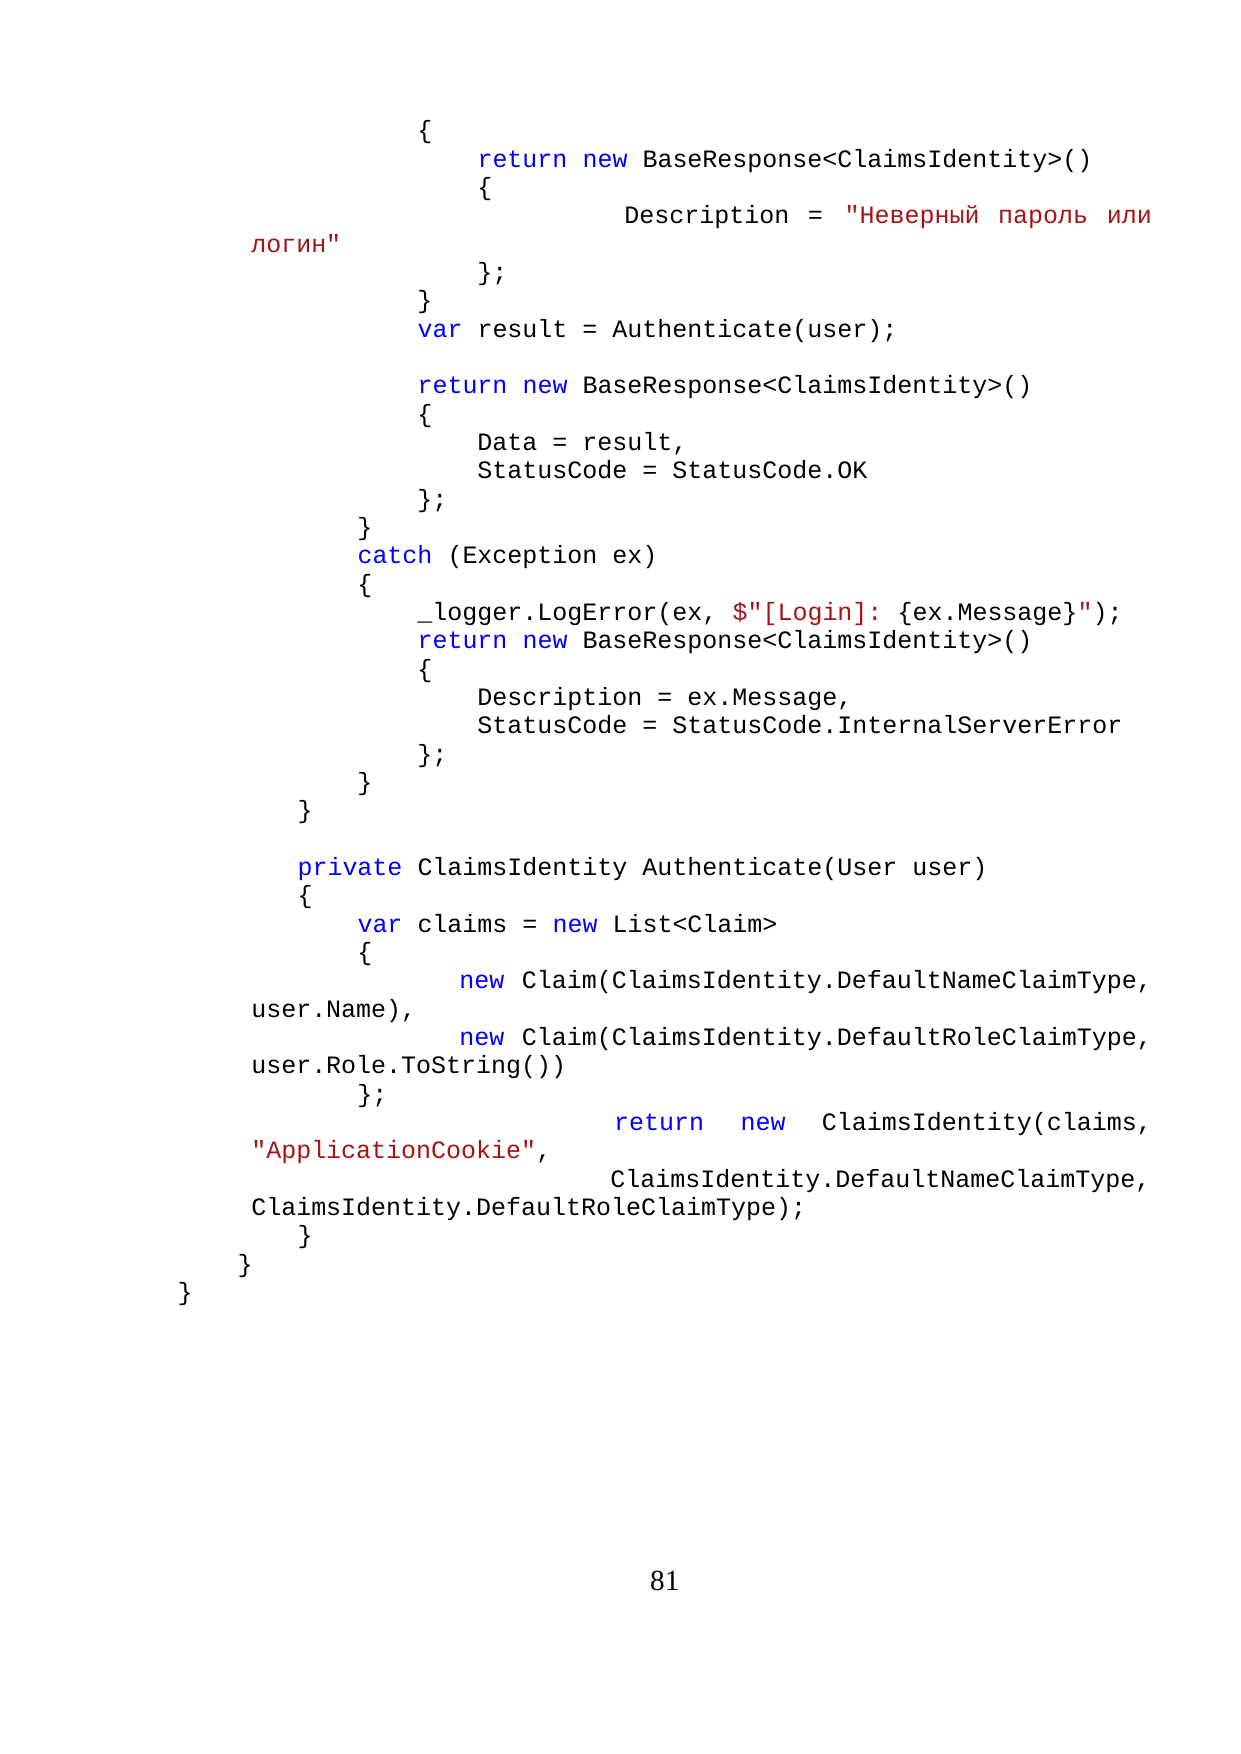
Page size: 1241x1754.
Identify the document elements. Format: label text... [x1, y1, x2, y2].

text private ClaimsIdentity Authenticate(User user) [177, 855, 1152, 883]
text ClaimsIdentity.DefaultNameClaimType, ClaimsIdentity.DefaultRoleClaimType); [177, 1166, 1152, 1223]
text StatusCode = StatusCode.InternalServerError [177, 713, 1152, 741]
text }; [177, 486, 1152, 515]
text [177, 146, 1152, 175]
text }; [177, 260, 1152, 288]
text return new BaseResponse<ClaimsIdentity>() [177, 628, 1152, 656]
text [177, 373, 1152, 401]
text }; [177, 1081, 1152, 1110]
text Description = ex.Message, [177, 685, 1152, 713]
text } [177, 770, 1152, 798]
text return new ClaimsIdentity(claims, "ApplicationCookie", [177, 1110, 1152, 1166]
text } [177, 288, 1152, 316]
text new Claim(ClaimsIdentity.DefaultNameClaimType, user.Name), [177, 968, 1152, 1025]
text { [177, 175, 1152, 203]
text StatusCode = StatusCode.OK [177, 458, 1152, 486]
text } [177, 1251, 1152, 1280]
text _logger.LogError(ex, $"[Login]: {ex.Message}"); [177, 600, 1152, 628]
text }; [177, 741, 1152, 770]
text { [177, 656, 1152, 685]
text var result = Authenticate(user); [177, 316, 1152, 345]
text } [177, 515, 1152, 543]
text Description = "Неверный пароль или логин" [177, 203, 1152, 260]
text { [177, 883, 1152, 911]
text var claims = new List<Claim> [177, 911, 1152, 940]
text catch (Exception ex) [177, 543, 1152, 571]
text } [177, 1280, 1152, 1308]
text { [177, 940, 1152, 968]
text { [177, 571, 1152, 600]
text } [177, 798, 1152, 826]
text { [177, 118, 1152, 146]
text new Claim(ClaimsIdentity.DefaultRoleClaimType, user.Role.ToString()) [177, 1025, 1152, 1081]
text { [177, 401, 1152, 430]
text Data = result, [177, 430, 1152, 458]
text } [177, 1223, 1152, 1251]
